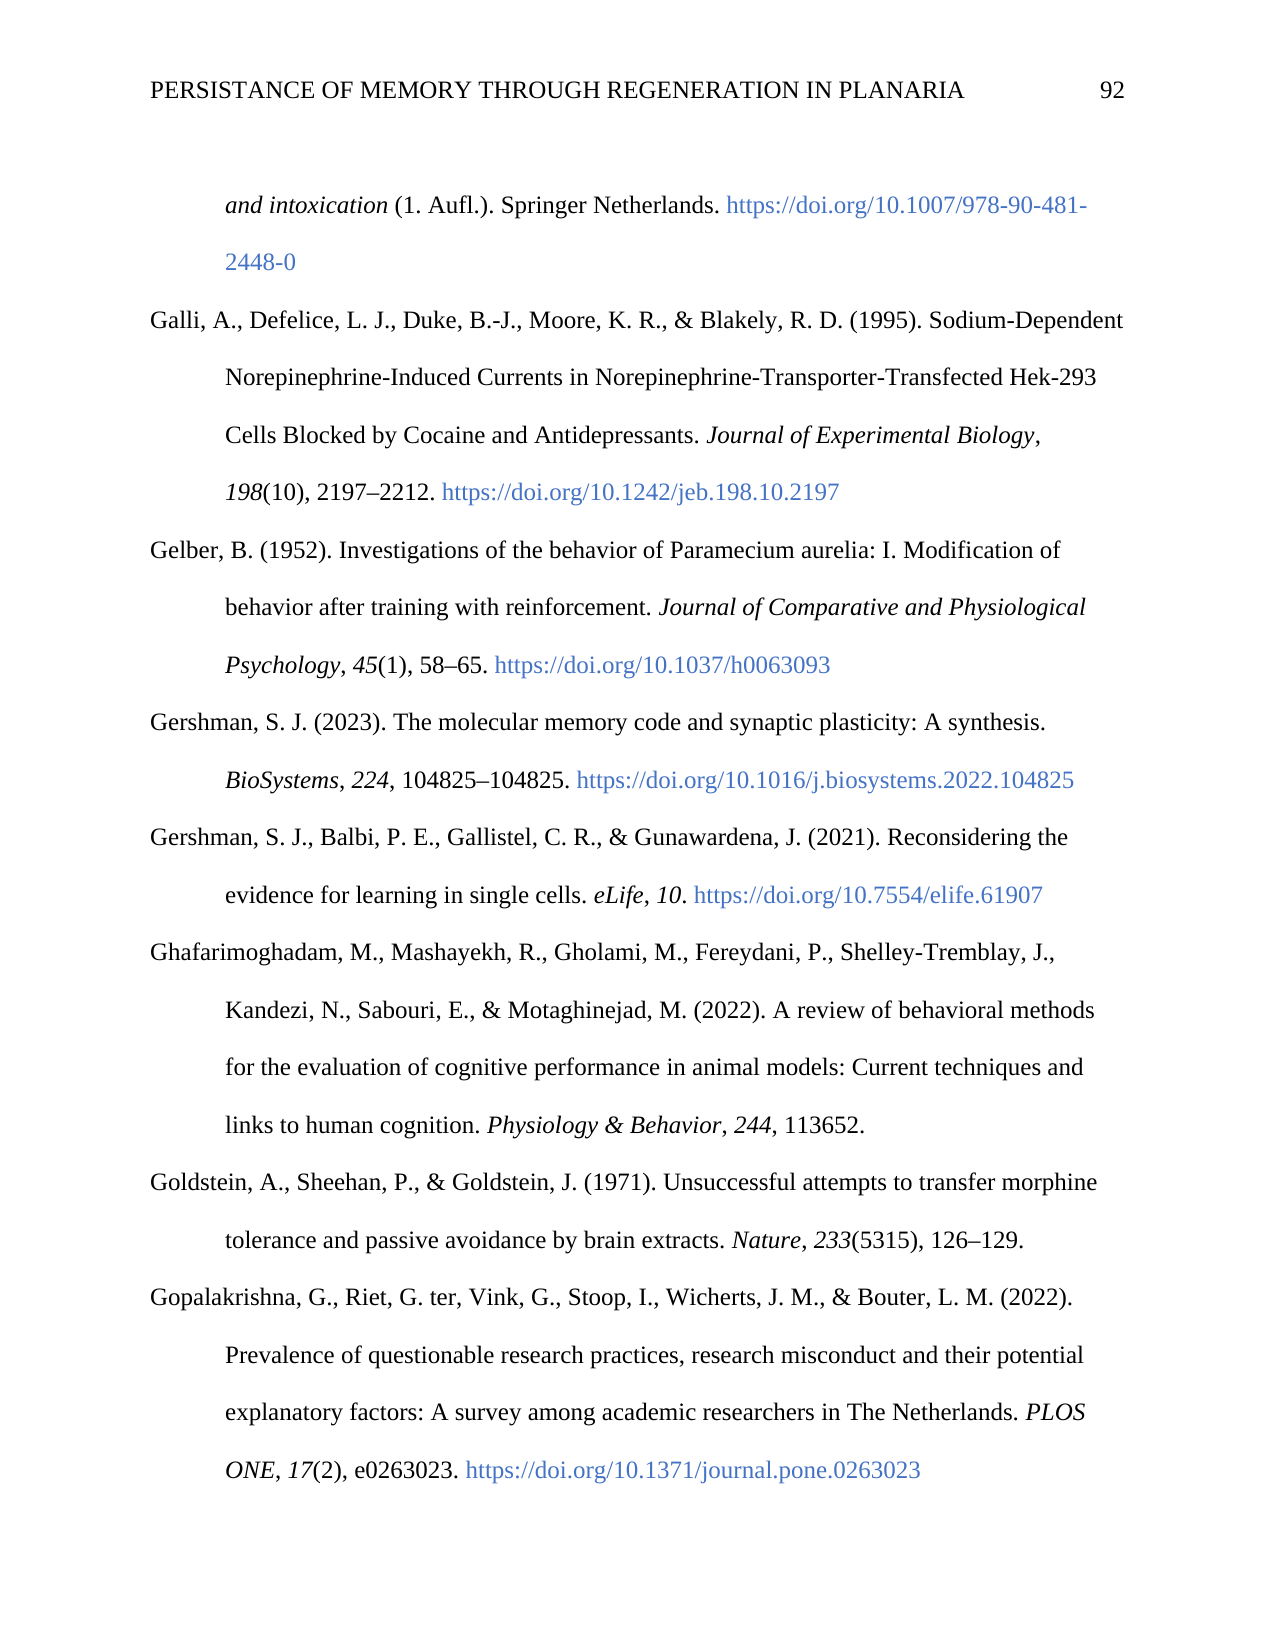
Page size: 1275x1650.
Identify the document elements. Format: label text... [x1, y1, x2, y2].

text Galli, A., Defelice, L. J., Duke, B.-J., Moore, K. R., & Blakely, R. D. (1995). Sodium-Dependent Norepinephrine-Induced Currents in Norepinephrine-Transporter-Transfected Hek-293 Cells Blocked by Cocaine and Antidepressants. Journal of Experimental Biology, 198(10), 2197–2212. https://doi.org/10.1242/jeb.198.10.2197 [150, 305, 1125, 506]
text Goldstein, A., Sheehan, P., & Goldstein, J. (1971). Unsuccessful attempts to transfer morphine tolerance and passive avoidance by brain extracts. Nature, 233(5315), 126–129. [150, 1167, 1125, 1254]
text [150, 190, 1125, 276]
text Gelber, B. (1952). Investigations of the behavior of Paramecium aurelia: I. Modification of behavior after training with reinforcement. Journal of Comparative and Physiological Psychology, 45(1), 58–65. https://doi.org/10.1037/h0063093 [150, 535, 1125, 679]
text Ghafarimoghadam, M., Mashayekh, R., Gholami, M., Fereydani, P., Shelley-Tremblay, J., Kandezi, N., Sabouri, E., & Motaghinejad, M. (2022). A review of behavioral methods for the evaluation of cognitive performance in animal models: Current techniques and links to human cognition. Physiology & Behavior, 244, 113652. [150, 937, 1125, 1139]
text Gopalakrishna, G., Riet, G. ter, Vink, G., Stoop, I., Wicherts, J. M., & Bouter, L. M. (2022). Prevalence of questionable research practices, research misconduct and their potential explanatory factors: A survey among academic researchers in The Netherlands. PLOS ONE, 17(2), e0263023. https://doi.org/10.1371/journal.pone.0263023 [150, 1282, 1125, 1484]
text Gershman, S. J. (2023). The molecular memory code and synaptic plasticity: A synthesis. BioSystems, 224, 104825–104825. https://doi.org/10.1016/j.biosystems.2022.104825 [150, 707, 1125, 794]
text Gershman, S. J., Balbi, P. E., Gallistel, C. R., & Gunawardena, J. (2021). Reconsidering the evidence for learning in single cells. eLife, 10. https://doi.org/10.7554/elife.61907 [150, 822, 1125, 909]
